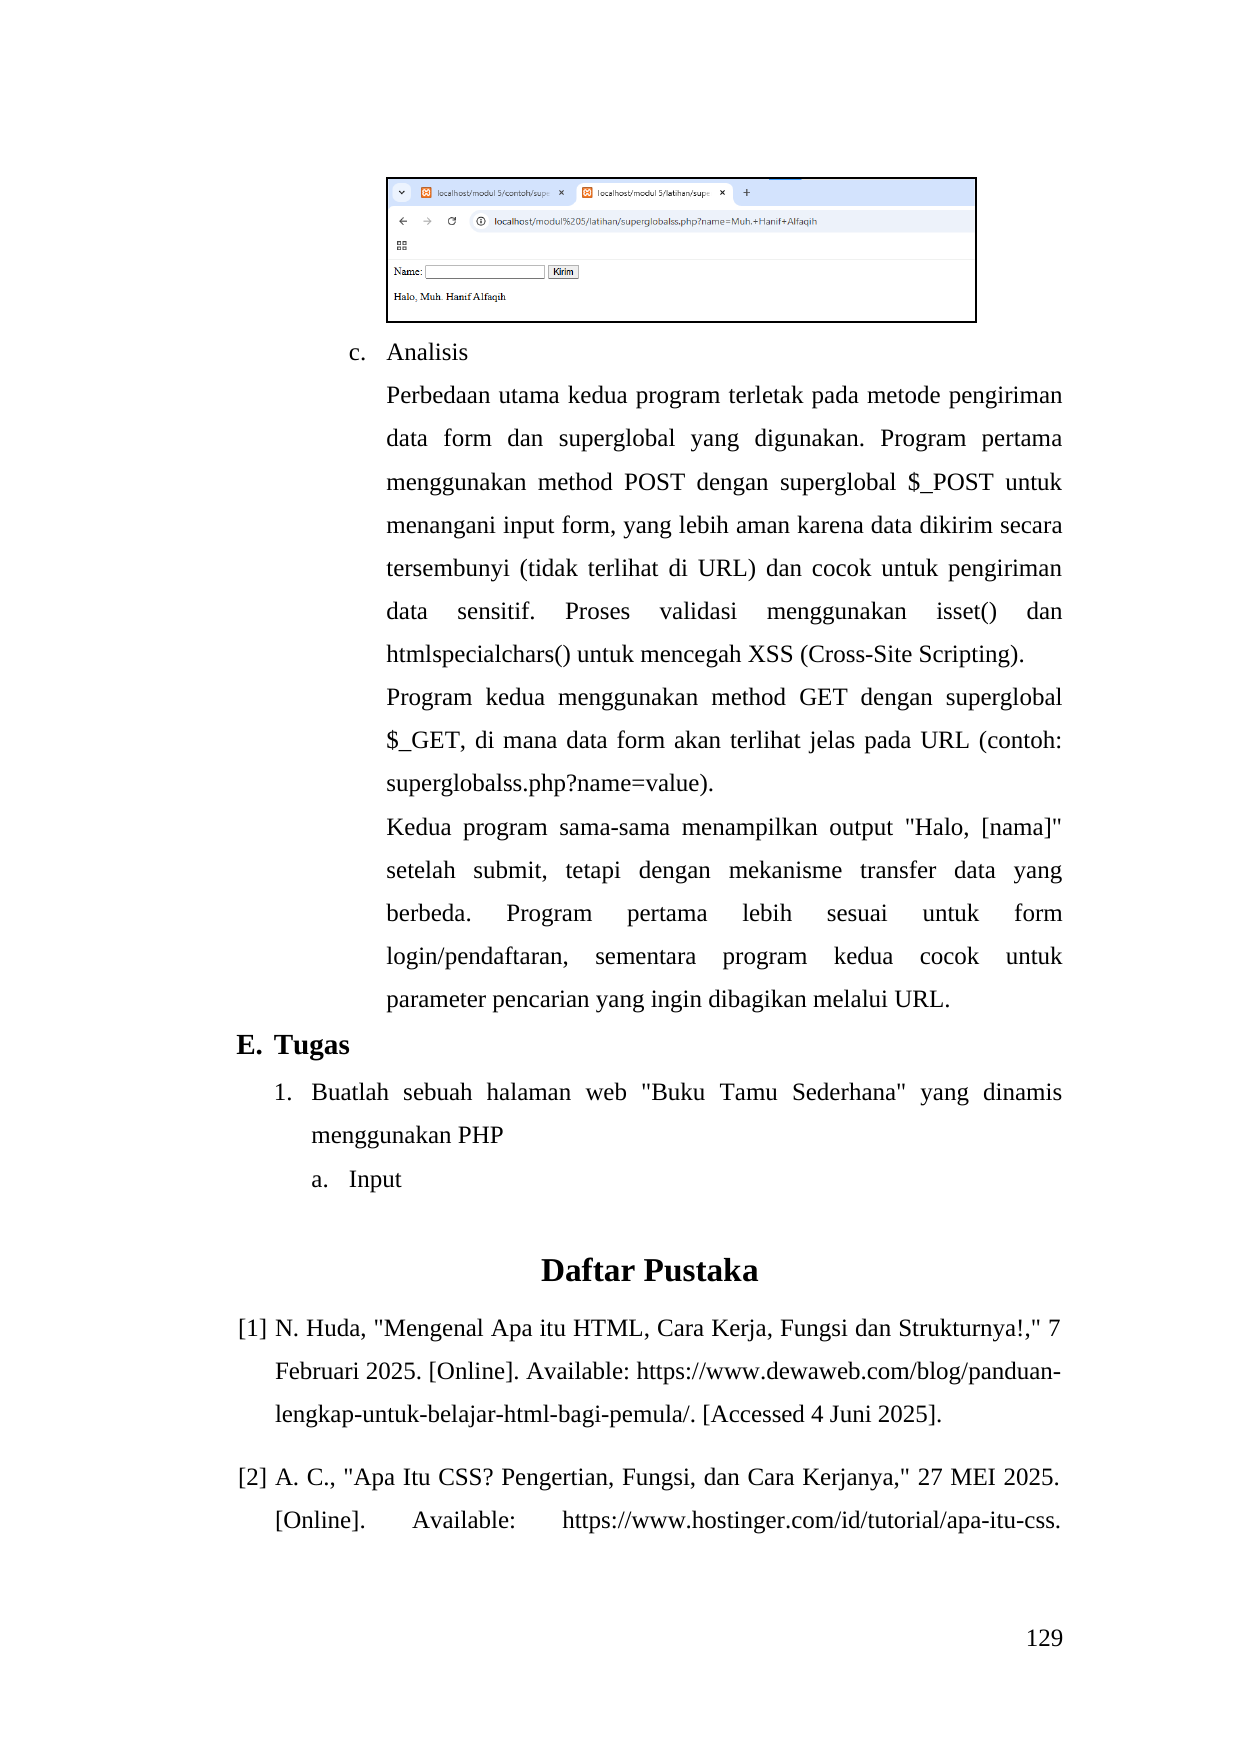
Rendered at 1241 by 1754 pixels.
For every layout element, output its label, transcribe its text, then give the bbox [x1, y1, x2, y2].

list Input [311, 1164, 1063, 1192]
list Program kedua menggunakan method GET dengan superglobal $_GET, di mana data form akan terlihat jelas pada URL (contoh: superglobalss.php?name=value). [386, 682, 1063, 797]
list Analisis [349, 337, 1063, 366]
subtitle Daftar Pustaka [236, 1250, 1063, 1288]
subtitle Tugas [236, 1027, 1063, 1061]
list Kedua program sama-sama menampilkan output "Halo, [nama]" setelah submit, tetapi dengan mekanisme transfer data yang berbeda. Program pertama lebih sesuai untuk form login/pendaftaran, sementara program kedua cocok untuk parameter pencarian yang ingin dibagikan melalui URL. [386, 812, 1063, 1013]
list Buatlah sebuah halaman web "Buku Tamu Sederhana" yang dinamis menggunakan PHP [274, 1077, 1063, 1149]
picture [388, 179, 975, 321]
list Perbedaan utama kedua program terletak pada metode pengiriman data form dan superglobal yang digunakan. Program pertama menggunakan method POST dengan superglobal $_POST untuk menangani input form, yang lebih aman karena data dikirim secara tersembunyi (tidak terlihat di URL) dan cocok untuk pengiriman data sensitif. Proses validasi menggunakan isset() dan htmlspecialchars() untuk mencegah XSS (Cross-Site Scripting). [386, 380, 1063, 668]
